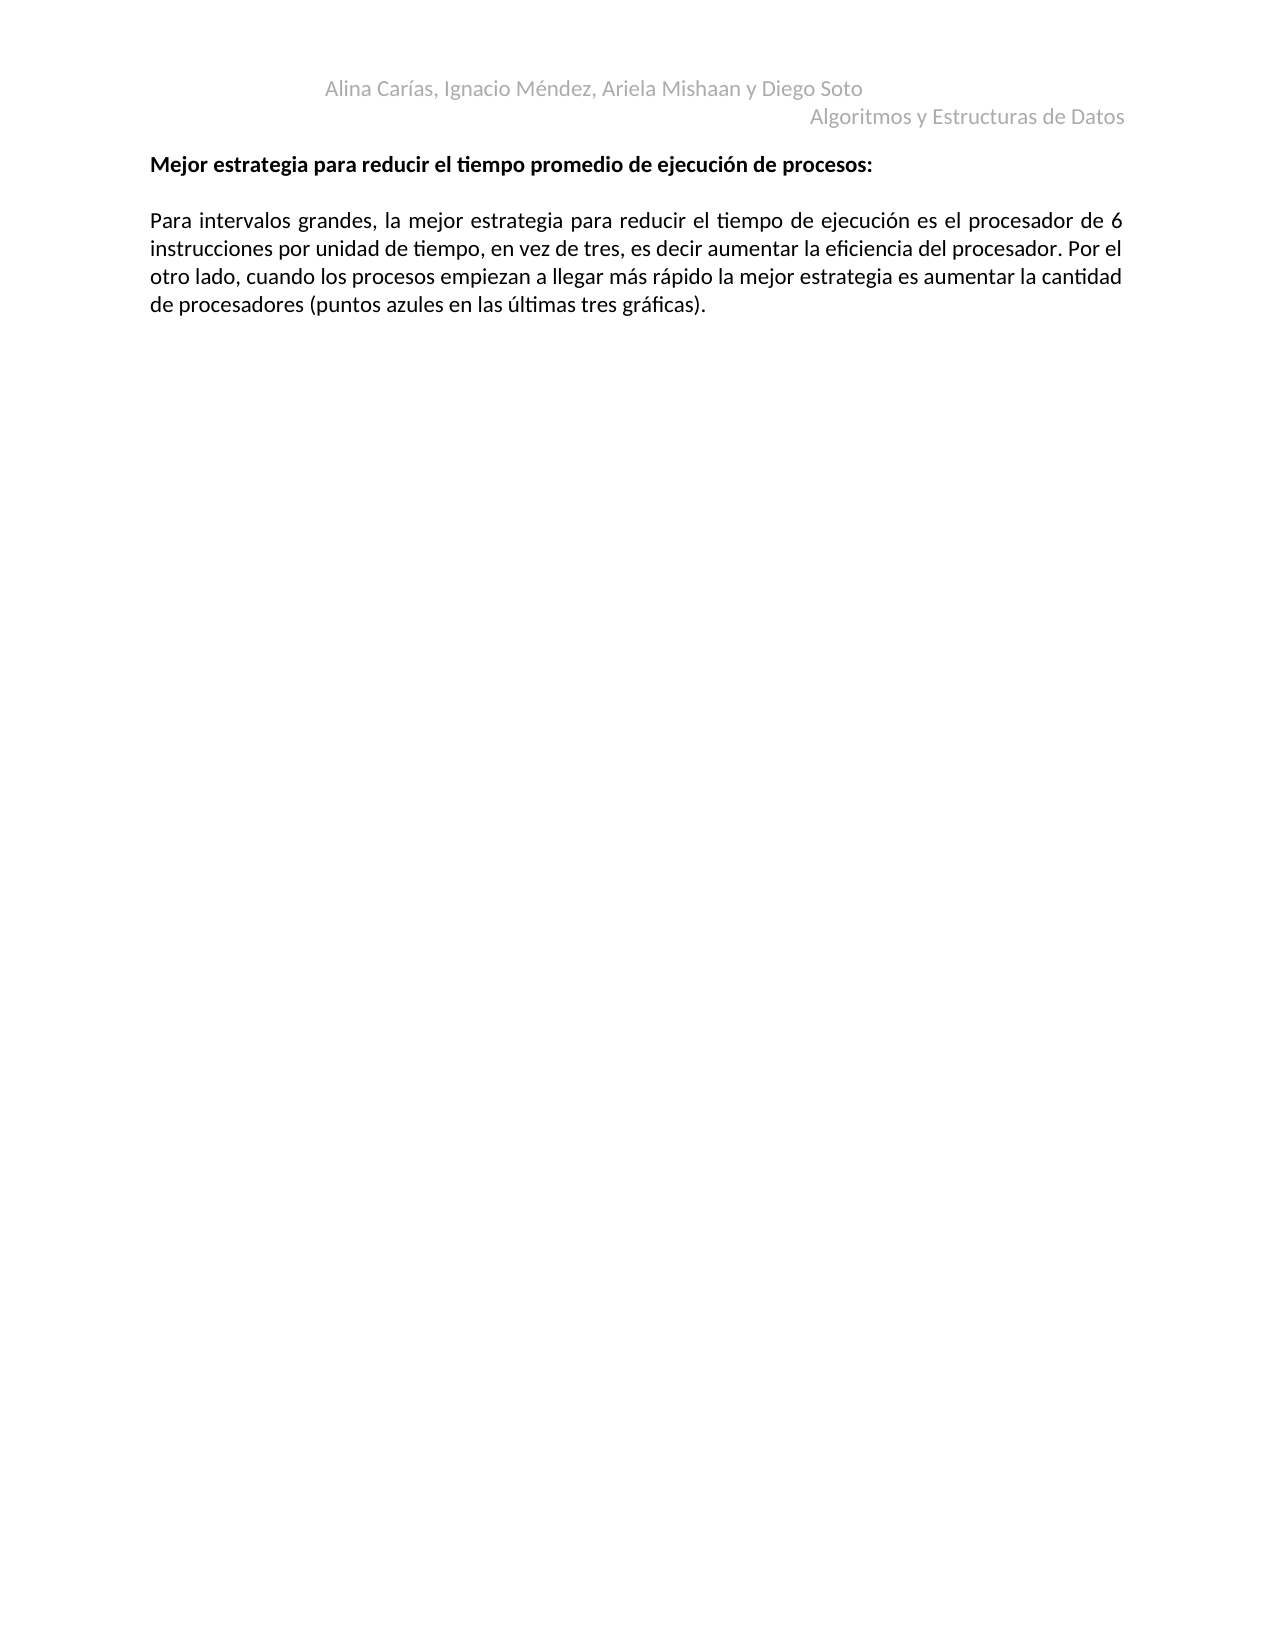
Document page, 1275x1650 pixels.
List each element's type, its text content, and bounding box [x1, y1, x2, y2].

text Mejor estrategia para reducir el tiempo promedio de ejecución de procesos: [150, 150, 1125, 178]
text Para intervalos grandes, la mejor estrategia para reducir el tiempo de ejecución es el procesador de 6 instrucciones por unidad de tiempo, en vez de tres, es decir aumentar la eficiencia del procesador. Por el otro lado, cuando los procesos empiezan a llegar más rápido la mejor estrategia es aumentar la cantidad de procesadores (puntos azules en las últimas tres gráficas). [150, 206, 1125, 318]
